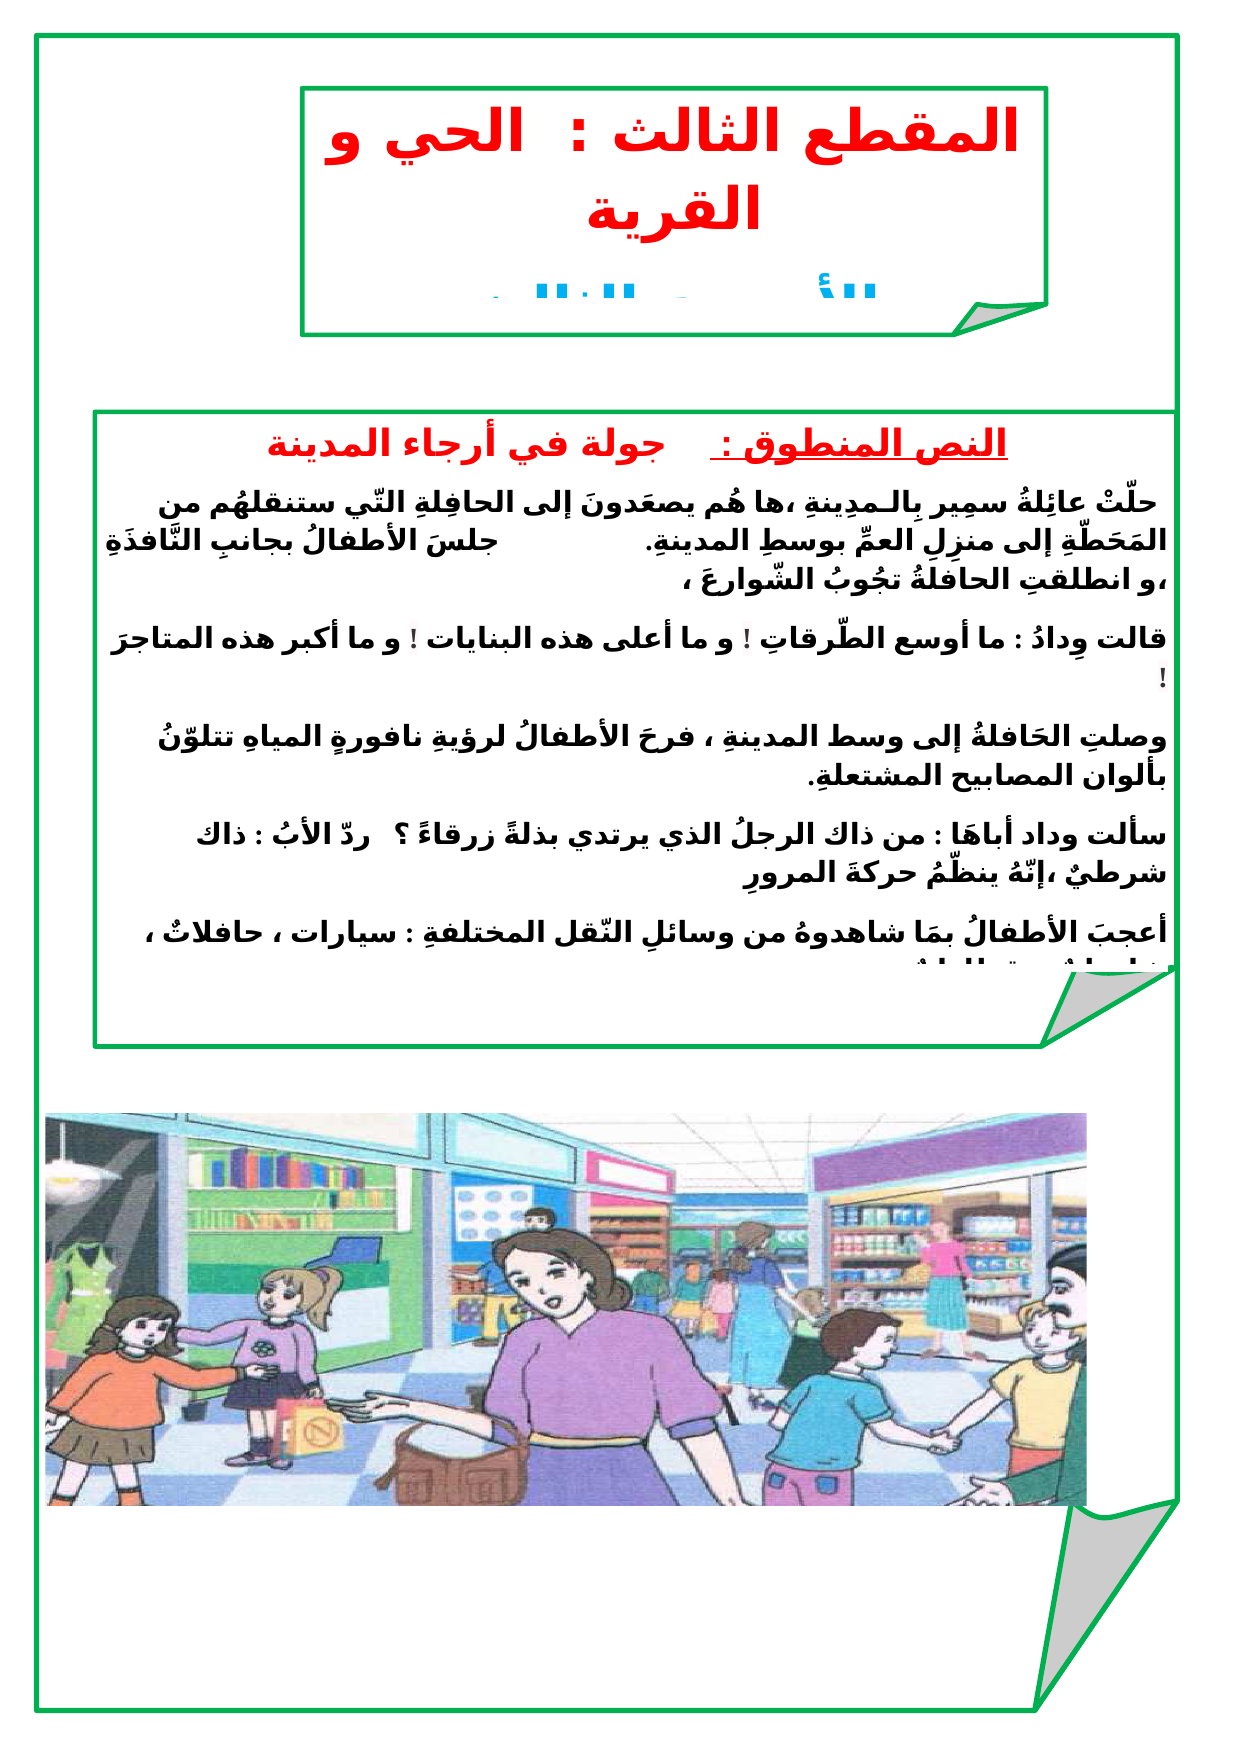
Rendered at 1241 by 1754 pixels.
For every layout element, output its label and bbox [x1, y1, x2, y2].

picture [45, 1113, 1087, 1506]
